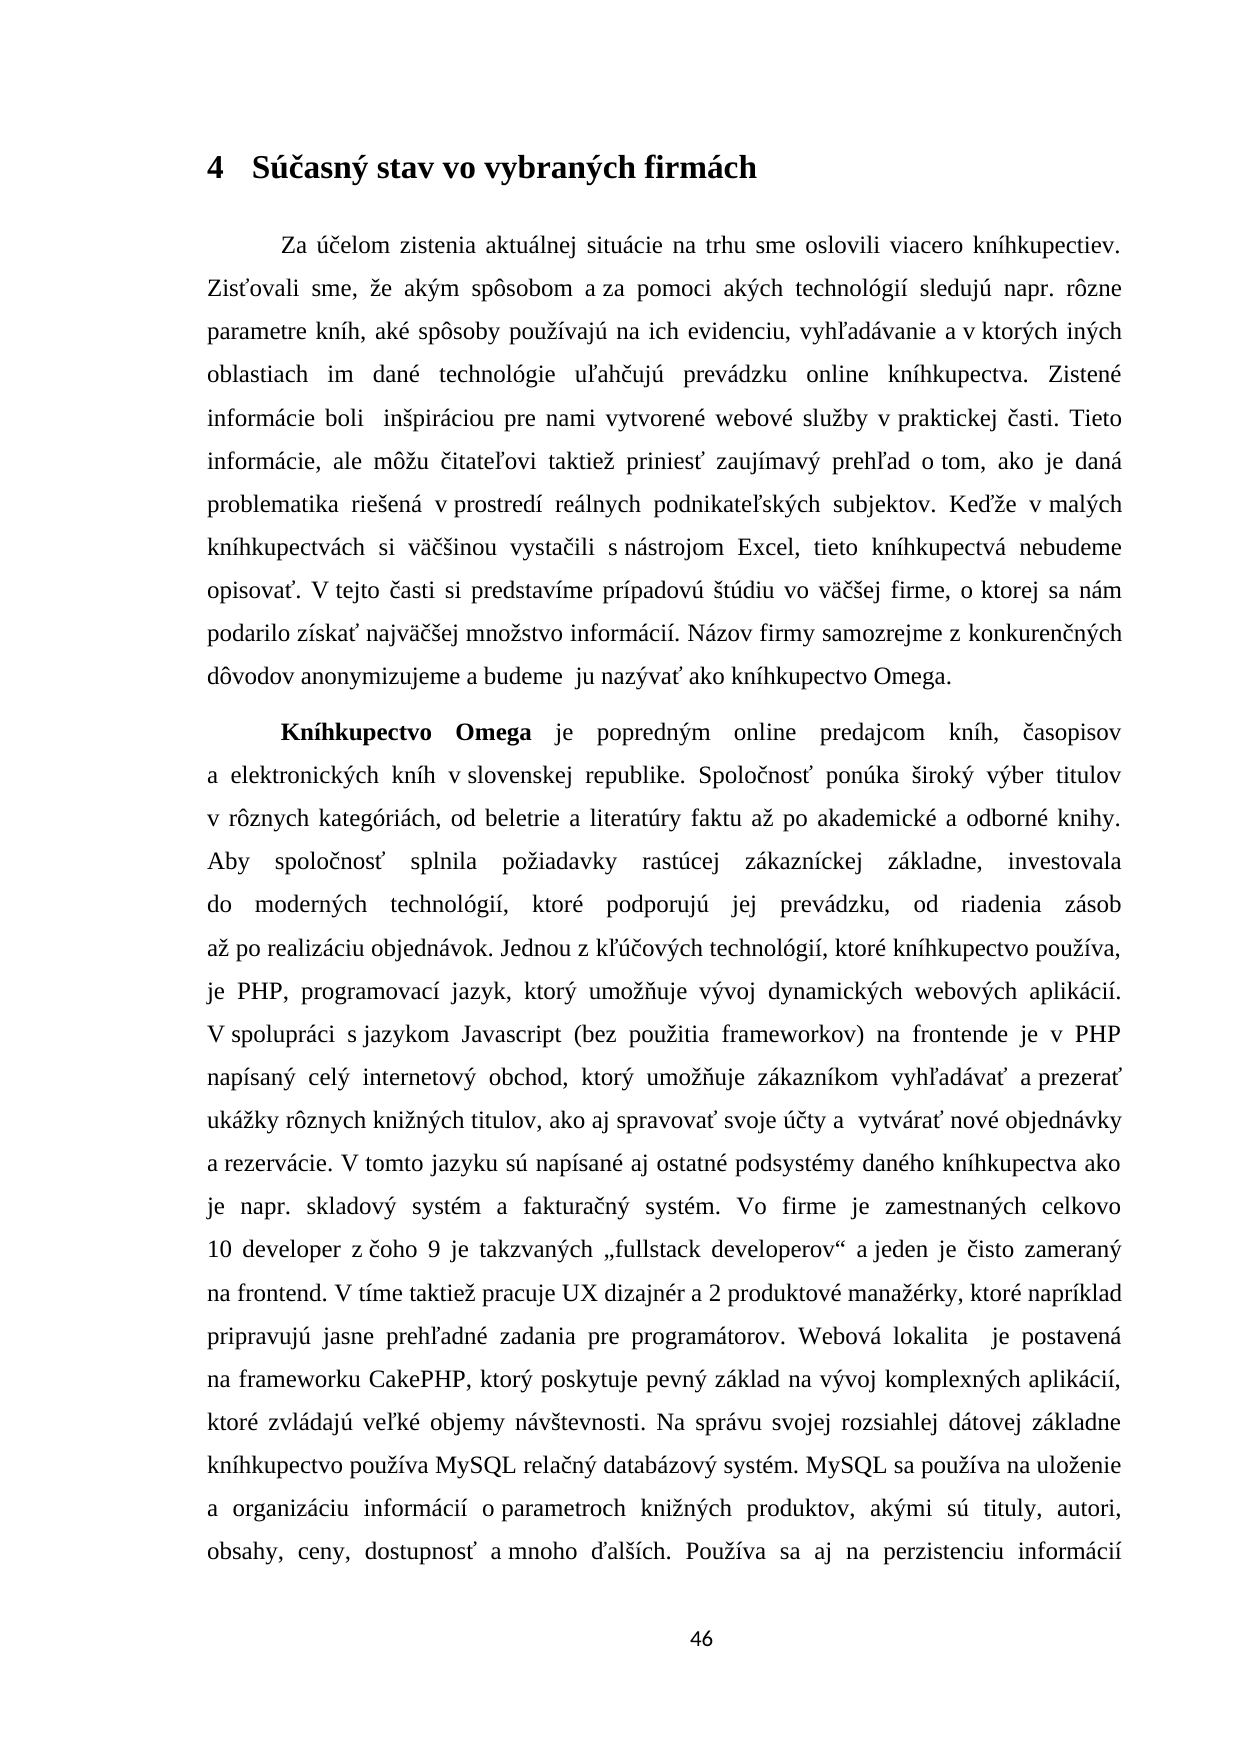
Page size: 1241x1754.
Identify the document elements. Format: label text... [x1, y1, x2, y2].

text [207, 717, 1122, 1565]
subtitle Súčasný stav vo vybraných firmách [207, 148, 1122, 186]
text Za účelom zistenia aktuálnej situácie na trhu sme oslovili viacero kníhkupectiev. Zisťovali sme, že akým spôsobom a za pomoci akých technológií sledujú napr. rôzne parametre kníh, aké spôsoby používajú na ich evidenciu, vyhľadávanie a v ktorých iných oblastiach im dané technológie uľahčujú prevádzku online kníhkupectva. Zistené informácie boli inšpiráciou pre nami vytvorené webové služby v praktickej časti. Tieto informácie, ale môžu čitateľovi taktiež priniesť zaujímavý prehľad o tom, ako je daná problematika riešená v prostredí reálnych podnikateľských subjektov. Keďže v malých kníhkupectvách si väčšinou vystačili s nástrojom Excel, tieto kníhkupectvá nebudeme opisovať. V tejto časti si predstavíme prípadovú štúdiu vo väčšej firme, o ktorej sa nám podarilo získať najväčšej množstvo informácií. Názov firmy samozrejme z konkurenčných dôvodov anonymizujeme a budeme ju nazývať ako kníhkupectvo Omega. [207, 230, 1122, 690]
